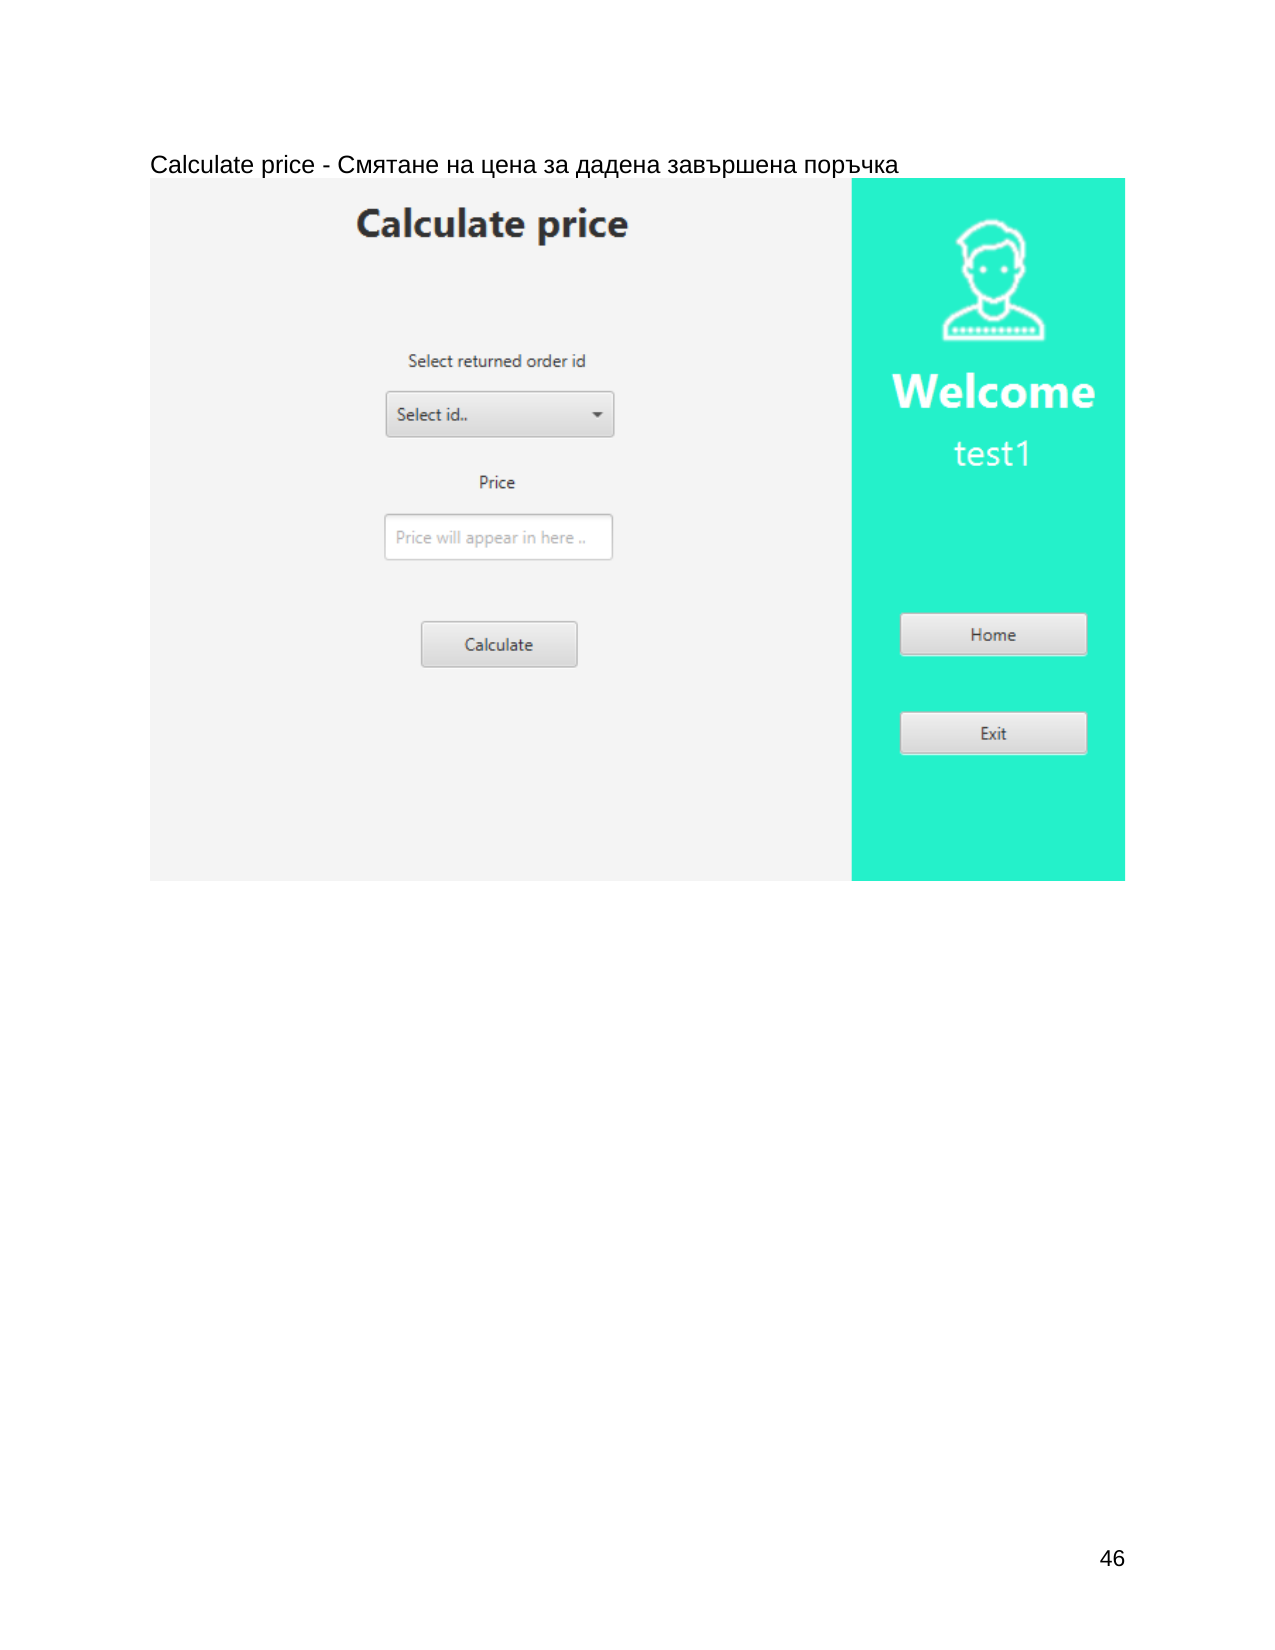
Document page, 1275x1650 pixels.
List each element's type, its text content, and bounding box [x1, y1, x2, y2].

picture [150, 178, 1125, 881]
text Calculate price - Смятане на цена за дадена завършена поръчка [150, 150, 1125, 178]
